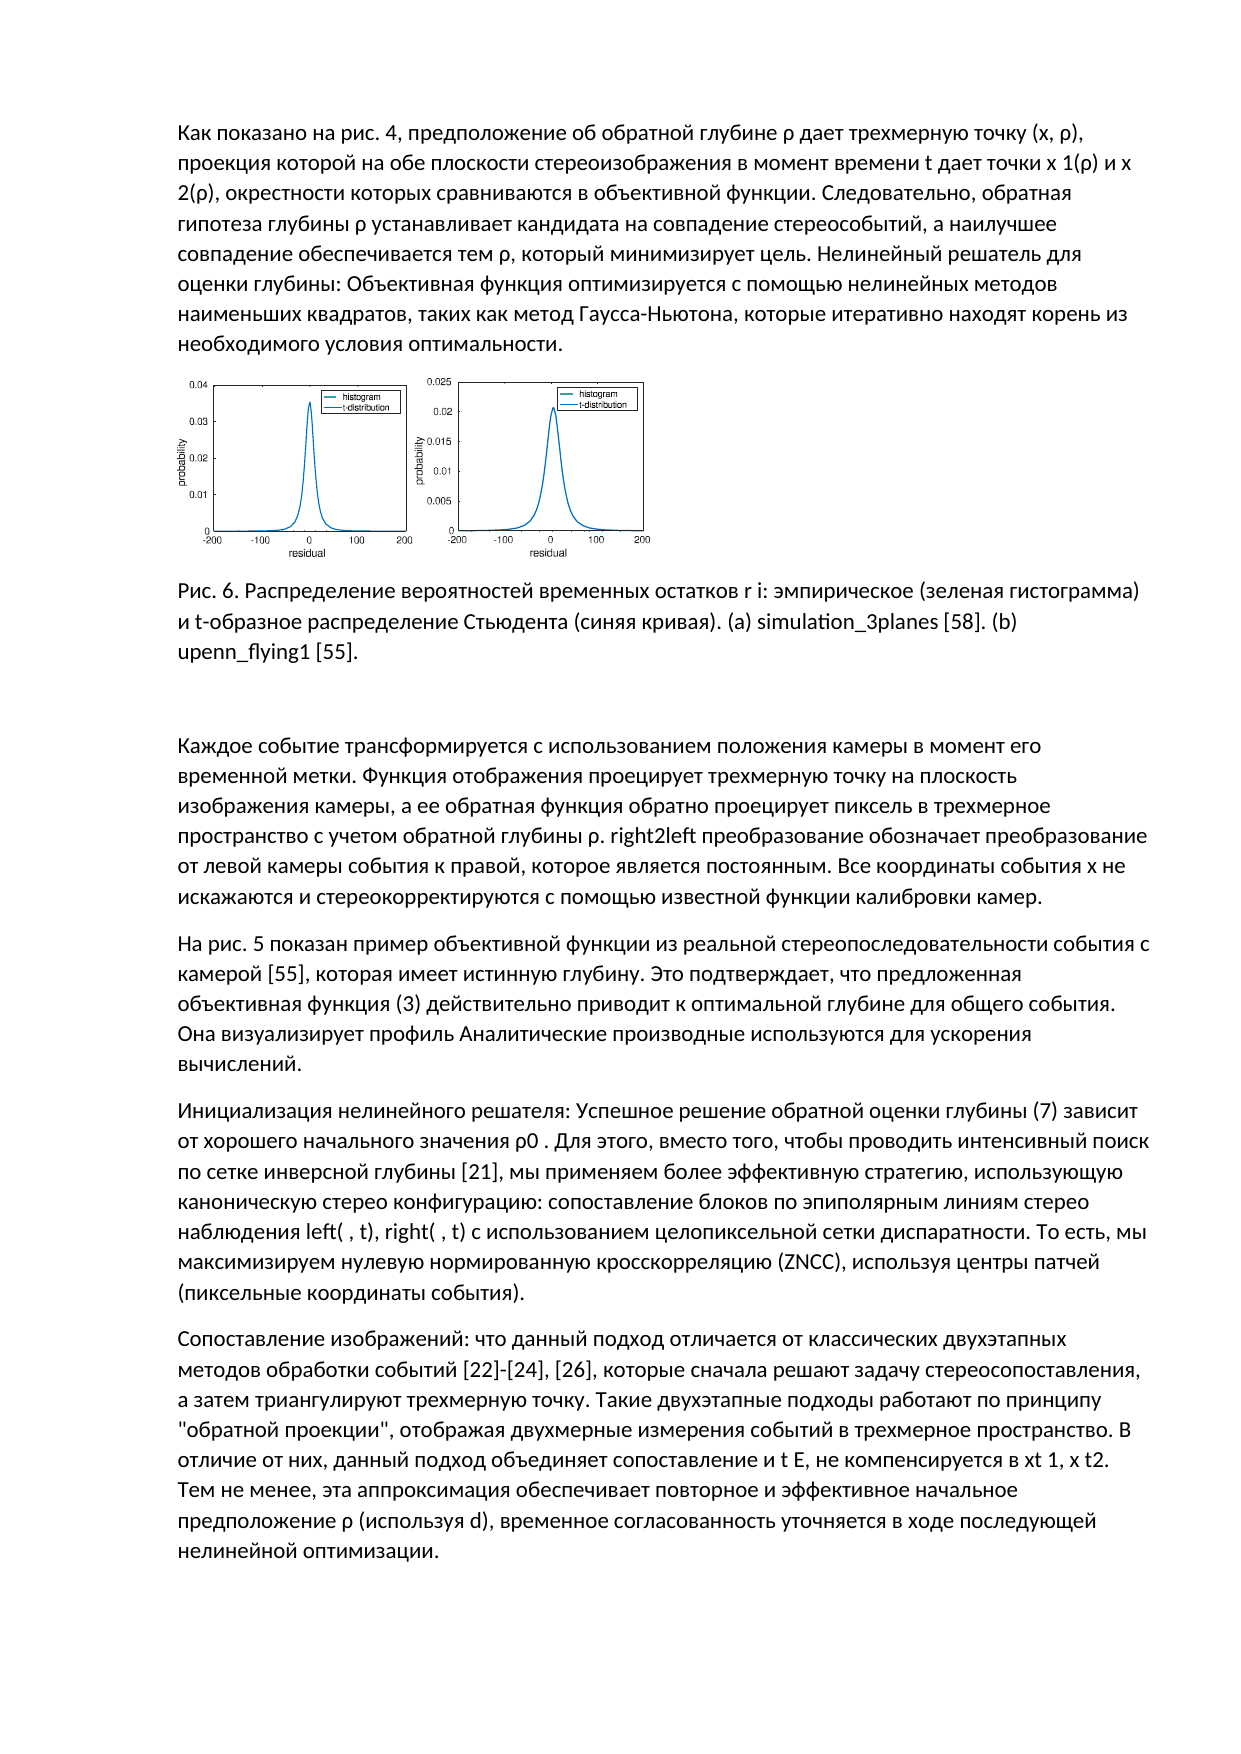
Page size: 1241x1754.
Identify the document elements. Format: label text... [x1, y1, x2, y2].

text Инициализация нелинейного решателя: Успешное решение обратной оценки глубины (7) зависит от хорошего начального значения ρ0 . Для этого, вместо того, чтобы проводить интенсивный поиск по сетке инверсной глубины [21], мы применяем более эффективную стратегию, использующую каноническую стерео конфигурацию: сопоставление блоков по эпиполярным линиям стерео наблюдения left( , t), right( , t) с использованием целопиксельной сетки диспаратности. То есть, мы максимизируем нулевую нормированную кросскорреляцию (ZNCC), используя центры патчей (пиксельные координаты события). [177, 1096, 1152, 1306]
text Каждое событие трансформируется с использованием положения камеры в момент его временной метки. Функция отображения проецирует трехмерную точку на плоскость изображения камеры, а ее обратная функция обратно проецирует пиксель в трехмерное пространство с учетом обратной глубины ρ. right2left преобразование обозначает преобразование от левой камеры события к правой, которое является постоянным. Все координаты события x не искажаются и стереокорректируются с помощью известной функции калибровки камер. [177, 731, 1152, 910]
text На рис. 5 показан пример объективной функции из реальной стереопоследовательности события с камерой [55], которая имеет истинную глубину. Это подтверждает, что предложенная объективная функция (3) действительно приводит к оптимальной глубине для общего события. Она визуализирует профиль Аналитические производные используются для ускорения вычислений. [177, 929, 1152, 1077]
text Сопоставление изображений: что данный подход отличается от классических двухэтапных методов обработки событий [22]-[24], [26], которые сначала решают задачу стереосопоставления, а затем триангулируют трехмерную точку. Такие двухэтапные подходы работают по принципу "обратной проекции", отображая двухмерные измерения событий в трехмерное пространство. В отличие от них, данный подход объединяет сопоставление и t E, не компенсируется в xt 1, x t2. Тем не менее, эта аппроксимация обеспечивает повторное и эффективное начальное предположение ρ (используя d), временное согласованность уточняется в ходе последующей нелинейной оптимизации. [177, 1324, 1152, 1564]
text Рис. 6. Распределение вероятностей временных остатков r i: эмпирическое (зеленая гистограмма) и t-образное распределение Стьюдента (синяя кривая). (a) simulation_3planes [58]. (b) upenn_flying1 [55]. [177, 577, 1152, 665]
text Как показано на рис. 4, предположение об обратной глубине ρ дает трехмерную точку (x, ρ), проекция которой на обе плоскости стереоизображения в момент времени t дает точки x 1(ρ) и x 2(ρ), окрестности которых сравниваются в объективной функции. Следовательно, обратная гипотеза глубины ρ устанавливает кандидата на совпадение стереособытий, а наилучшее совпадение обеспечивается тем ρ, который минимизирует цель. Нелинейный решатель для оценки глубины: Объективная функция оптимизируется с помощью нелинейных методов наименьших квадратов, таких как метод Гаусса-Ньютона, которые итеративно находят корень из необходимого условия оптимальности. [177, 118, 1152, 358]
